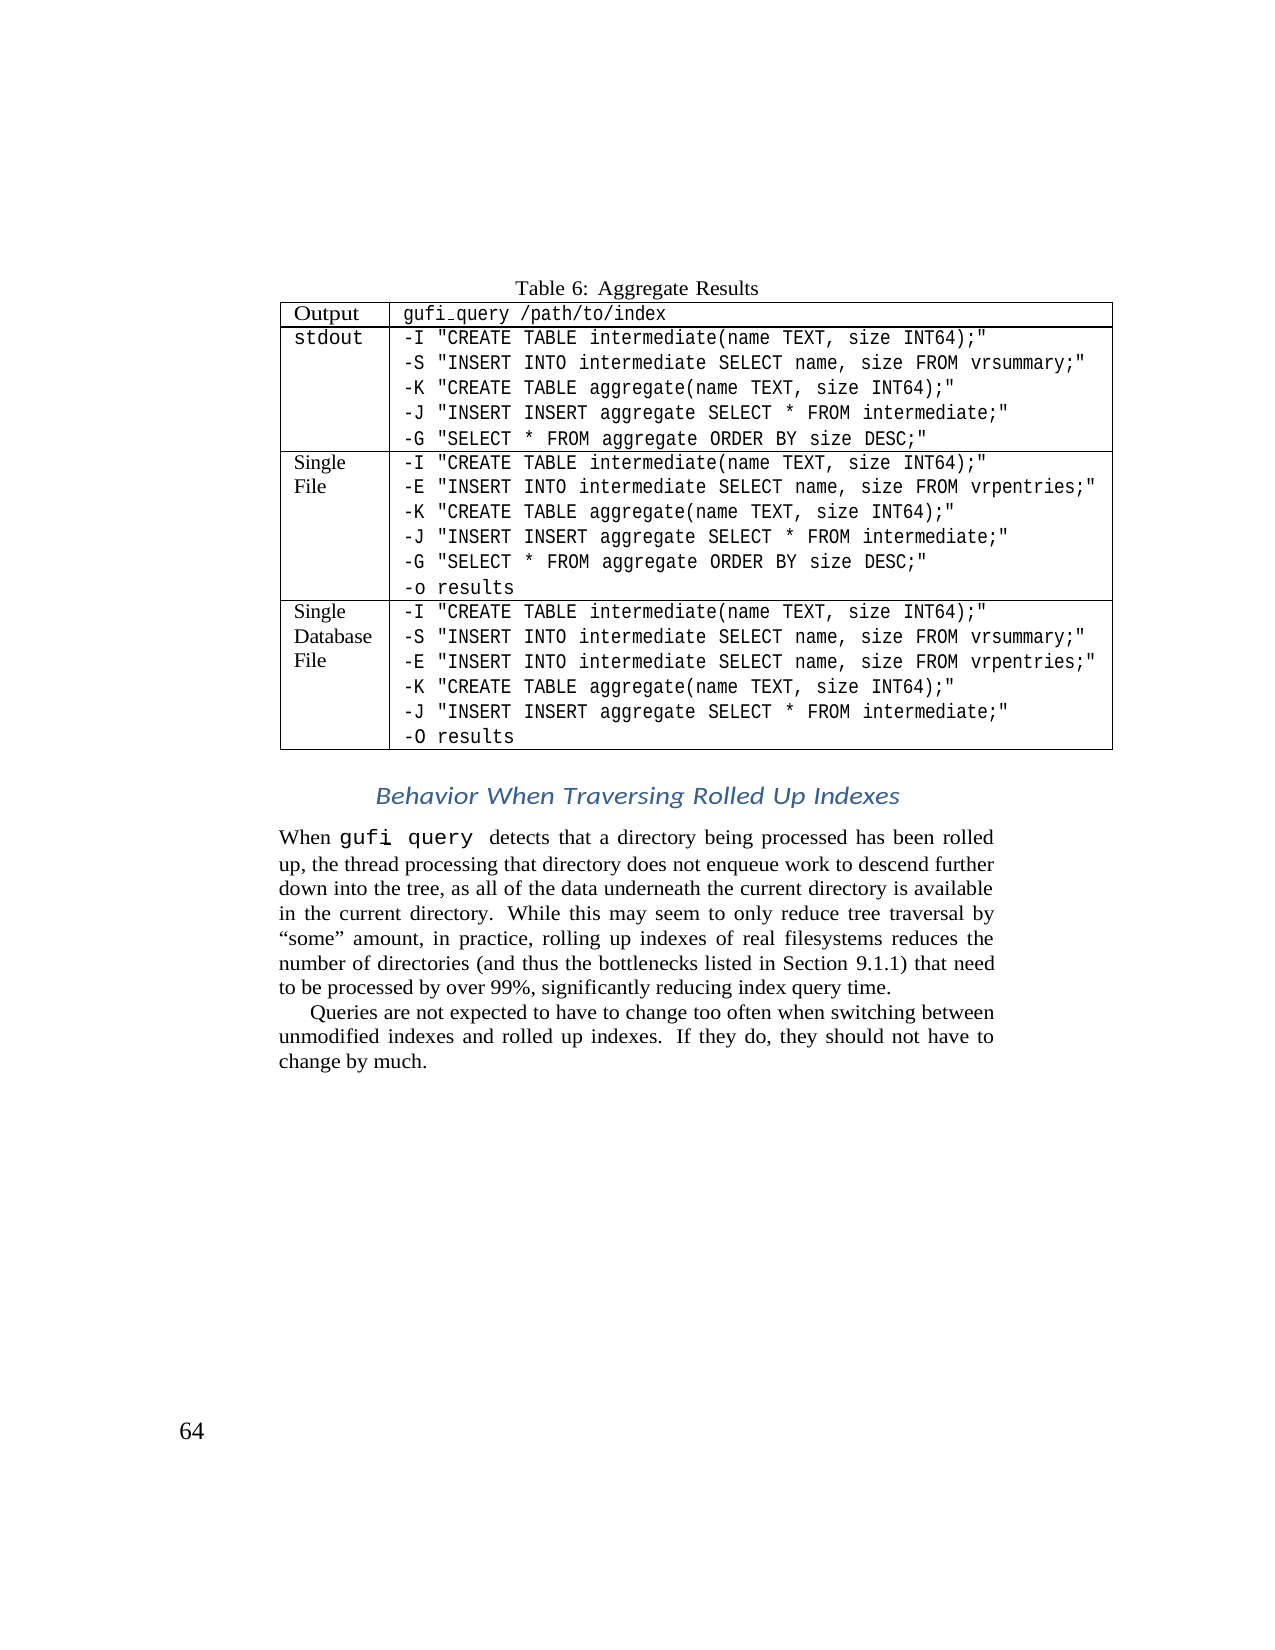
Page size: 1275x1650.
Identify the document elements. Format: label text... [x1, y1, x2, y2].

text Table 6: Aggregate Results [179, 276, 1094, 300]
text When gufi query detects that a directory being processed has been rolled up, the thread processing that directory does not enqueue work to descend further down into the tree, as all of the data underneath the current directory is available in the current directory. While this may seem to only reduce tree traversal by “some” amount, in practice, rolling up indexes of real filesystems reduces the number of directories (and thus the bottlenecks listed in Section 9.1.1) that need to be processed by over 99%, significantly reducing index query time. [279, 825, 995, 999]
table_cell -I "CREATE TABLE intermediate(name TEXT, size INT64);" -S "INSERT INTO intermediate SELECT name, size FROM vrsummary;" -K "CREATE TABLE aggregate(name TEXT, size INT64);" -J "INSERT INSERT aggregate SELECT * FROM intermediate;" -G "SELECT * FROM aggregate ORDER BY size DESC;" [390, 328, 1112, 451]
table_cell -I "CREATE TABLE intermediate(name TEXT, size INT64);" -S "INSERT INTO intermediate SELECT name, size FROM vrsummary;" -E "INSERT INTO intermediate SELECT name, size FROM vrpentries;" -K "CREATE TABLE aggregate(name TEXT, size INT64);" -J "INSERT INSERT aggregate SELECT * FROM intermediate;" -O results [390, 601, 1112, 749]
table_cell stdout [281, 328, 389, 451]
table_cell Single Database File [281, 601, 389, 749]
table_header Output [281, 303, 389, 326]
subtitle Behavior When Traversing Rolled Up Indexes [375, 780, 1175, 811]
text Queries are not expected to have to change too often when switching between unmodified indexes and rolled up indexes. If they do, they should not have to change by much. [279, 1000, 995, 1073]
table_cell Single File [281, 452, 389, 600]
table_cell -I "CREATE TABLE intermediate(name TEXT, size INT64);" -E "INSERT INTO intermediate SELECT name, size FROM vrpentries;" -K "CREATE TABLE aggregate(name TEXT, size INT64);" -J "INSERT INSERT aggregate SELECT * FROM intermediate;" -G "SELECT * FROM aggregate ORDER BY size DESC;" -o results [390, 452, 1112, 600]
table_header gufi query /path/to/index [390, 303, 1112, 326]
